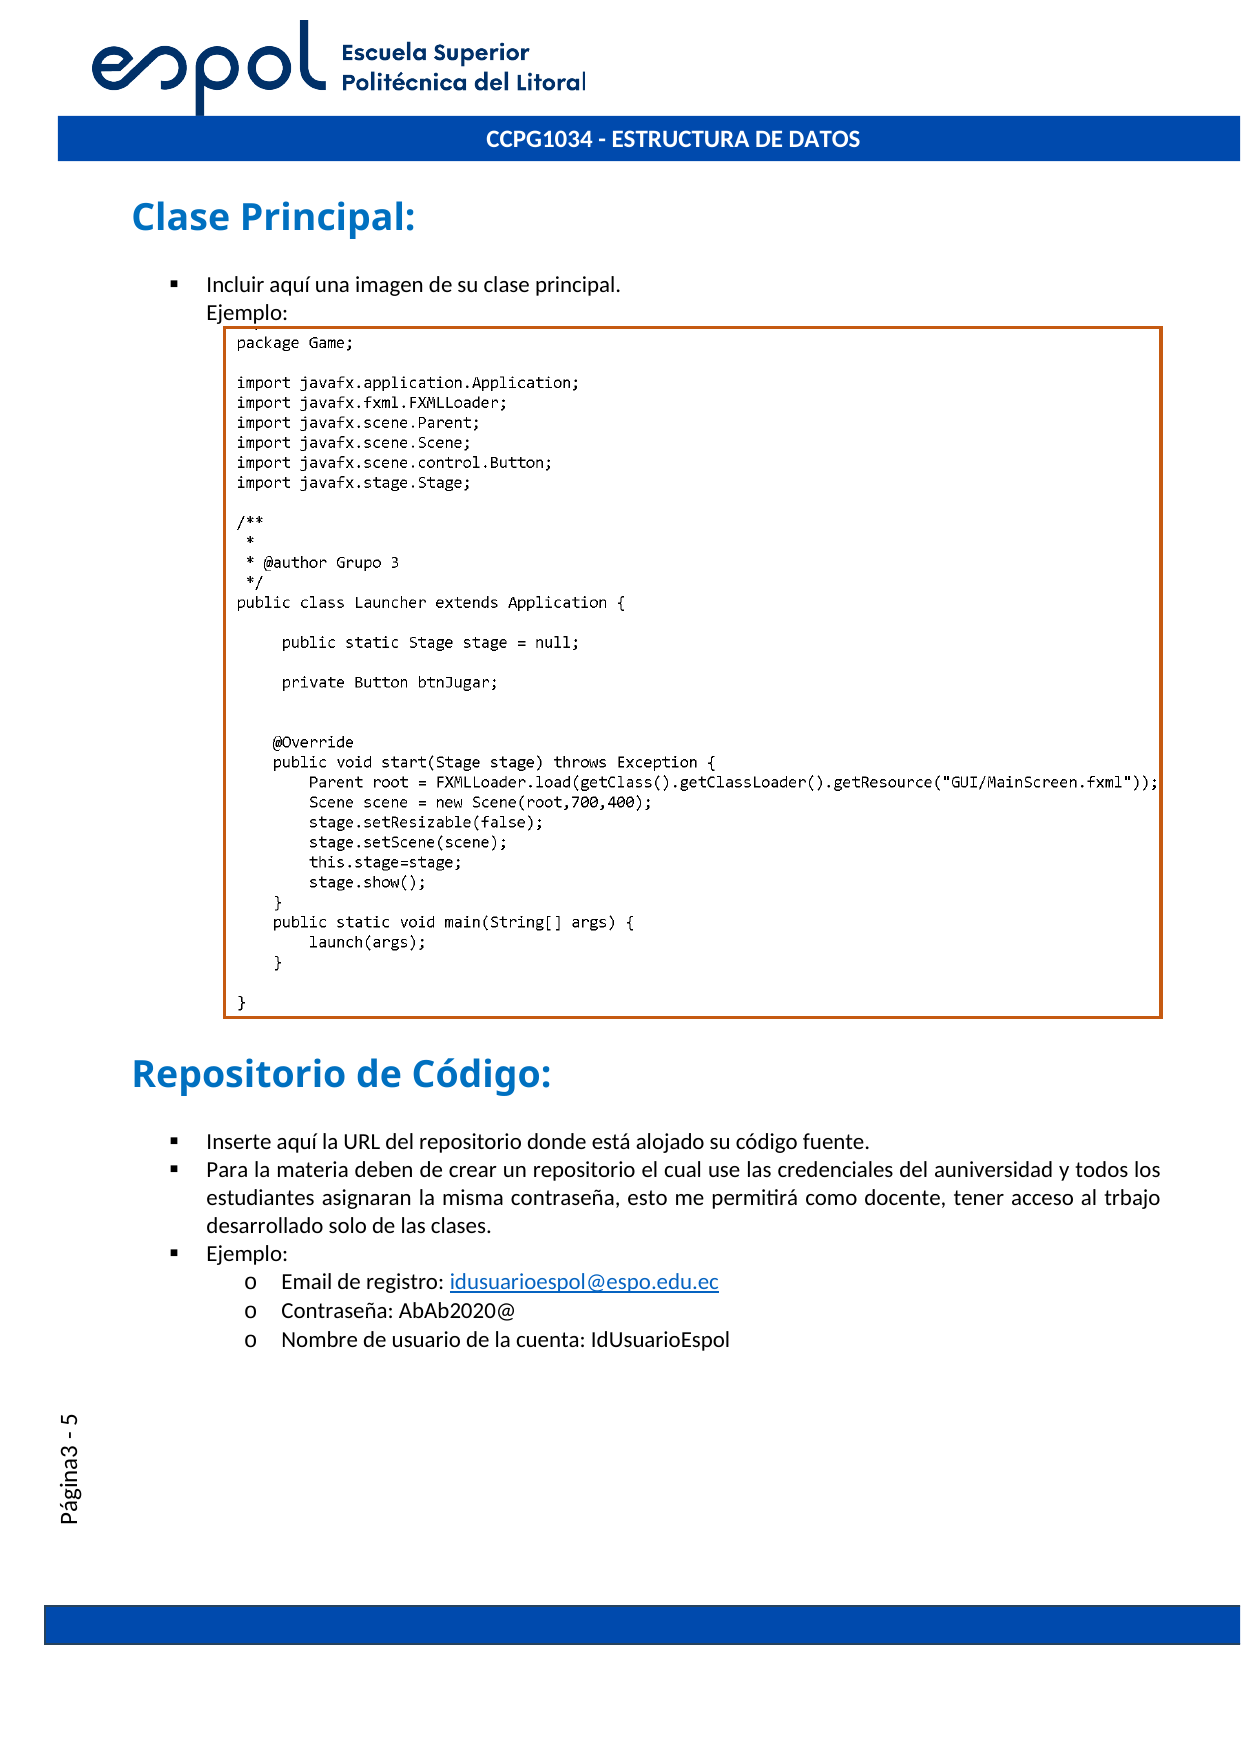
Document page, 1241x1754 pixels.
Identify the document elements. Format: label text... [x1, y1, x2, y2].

list Email de registro: idusuarioespol@espo.edu.ec [244, 1267, 1162, 1296]
subtitle Clase Principal: [131, 190, 1162, 241]
list Inserte aquí la URL del repositorio donde está alojado su código fuente. [169, 1127, 1162, 1155]
subtitle Repositorio de Código: [131, 1047, 1162, 1098]
list Ejemplo: [169, 1239, 1162, 1267]
picture [92, 20, 585, 115]
list Incluir aquí una imagen de su clase principal. Ejemplo: [169, 270, 1162, 326]
list Nombre de usuario de la cuenta: IdUsuarioEspol [244, 1326, 1162, 1355]
list Contraseña: AbAb2020@ [244, 1296, 1162, 1326]
picture [226, 329, 1159, 1016]
list Para la materia deben de crear un repositorio el cual use las credenciales del auniversidad y todos los estudiantes asignaran la misma contraseña, esto me permitirá como docente, tener acceso al trbajo desarrollado solo de las clases. [169, 1155, 1162, 1239]
